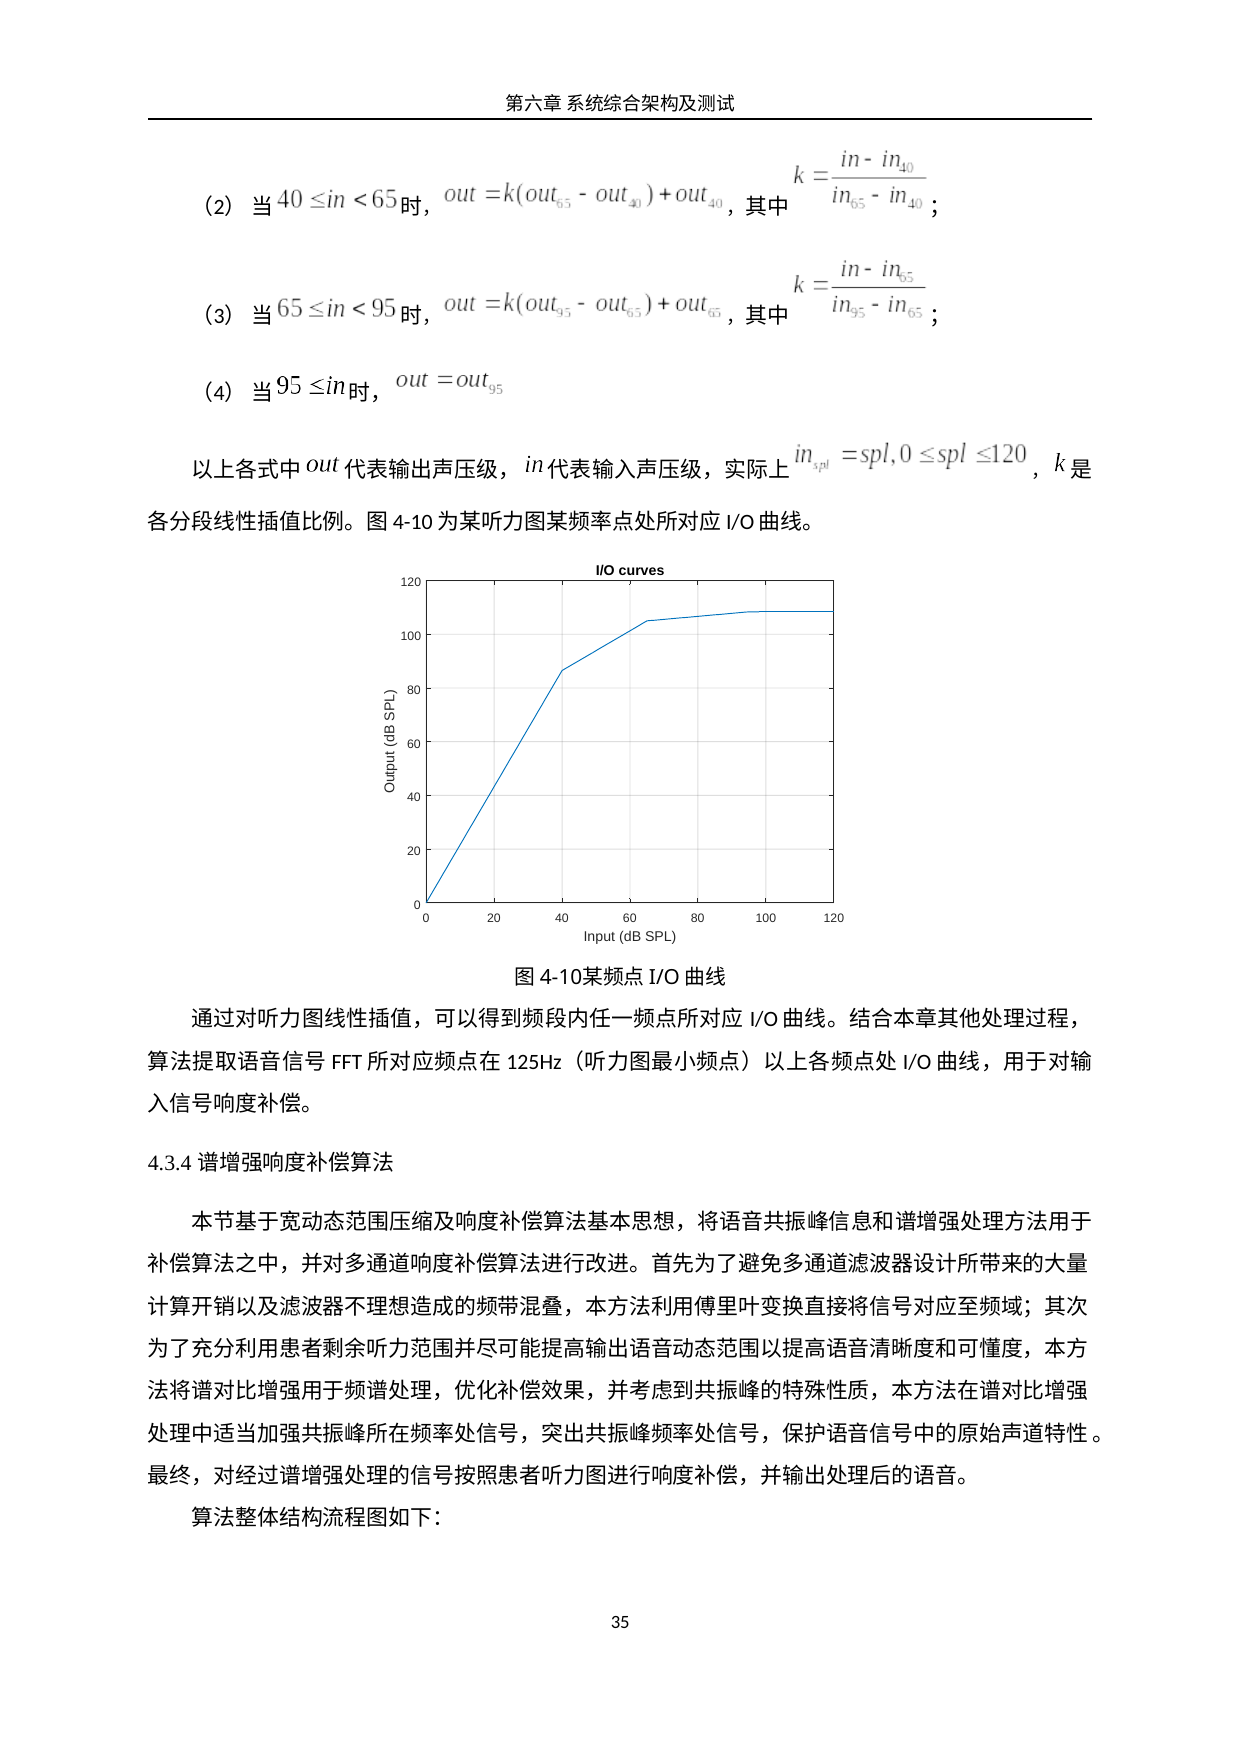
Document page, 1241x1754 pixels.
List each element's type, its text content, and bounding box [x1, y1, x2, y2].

list 当时，，其中； [148, 131, 1092, 233]
list 当时，，其中； [148, 241, 1092, 343]
text 通过对听力图线性插值，可以得到频段内任一频点所对应I/O曲线。结合本章其他处理过程，算法提取语音信号FFT所对应频点在125Hz（听力图最小频点）以上各频点处I/O曲线，用于对输入信号响度补偿。 [148, 1000, 1092, 1119]
text 算法整体结构流程图如下： [148, 1499, 1092, 1533]
list 谱增强响度补偿算法 [148, 1144, 1092, 1178]
text 本节基于宽动态范围压缩及响度补偿算法基本思想，将语音共振峰信息和谱增强处理方法用于补偿算法之中，并对多通道响度补偿算法进行改进。首先为了避免多通道滤波器设计所带来的大量计算开销以及滤波器不理想造成的频带混叠，本方法利用傅里叶变换直接将信号对应至频域；其次为了充分利用患者剩余听力范围并尽可能提高输出语音动态范围以提高语音清晰度和可懂度，本方法将谱对比增强用于频谱处理，优化补偿效果，并考虑到共振峰的特殊性质，本方法在谱对比增强处理中适当加强共振峰所在频率处信号，突出共振峰频率处信号，保护语音信号中的原始声道特性。最终，对经过谱增强处理的信号按照患者听力图进行响度补偿，并输出处理后的语音。 [148, 1203, 1092, 1491]
list 当时， [148, 351, 1092, 418]
